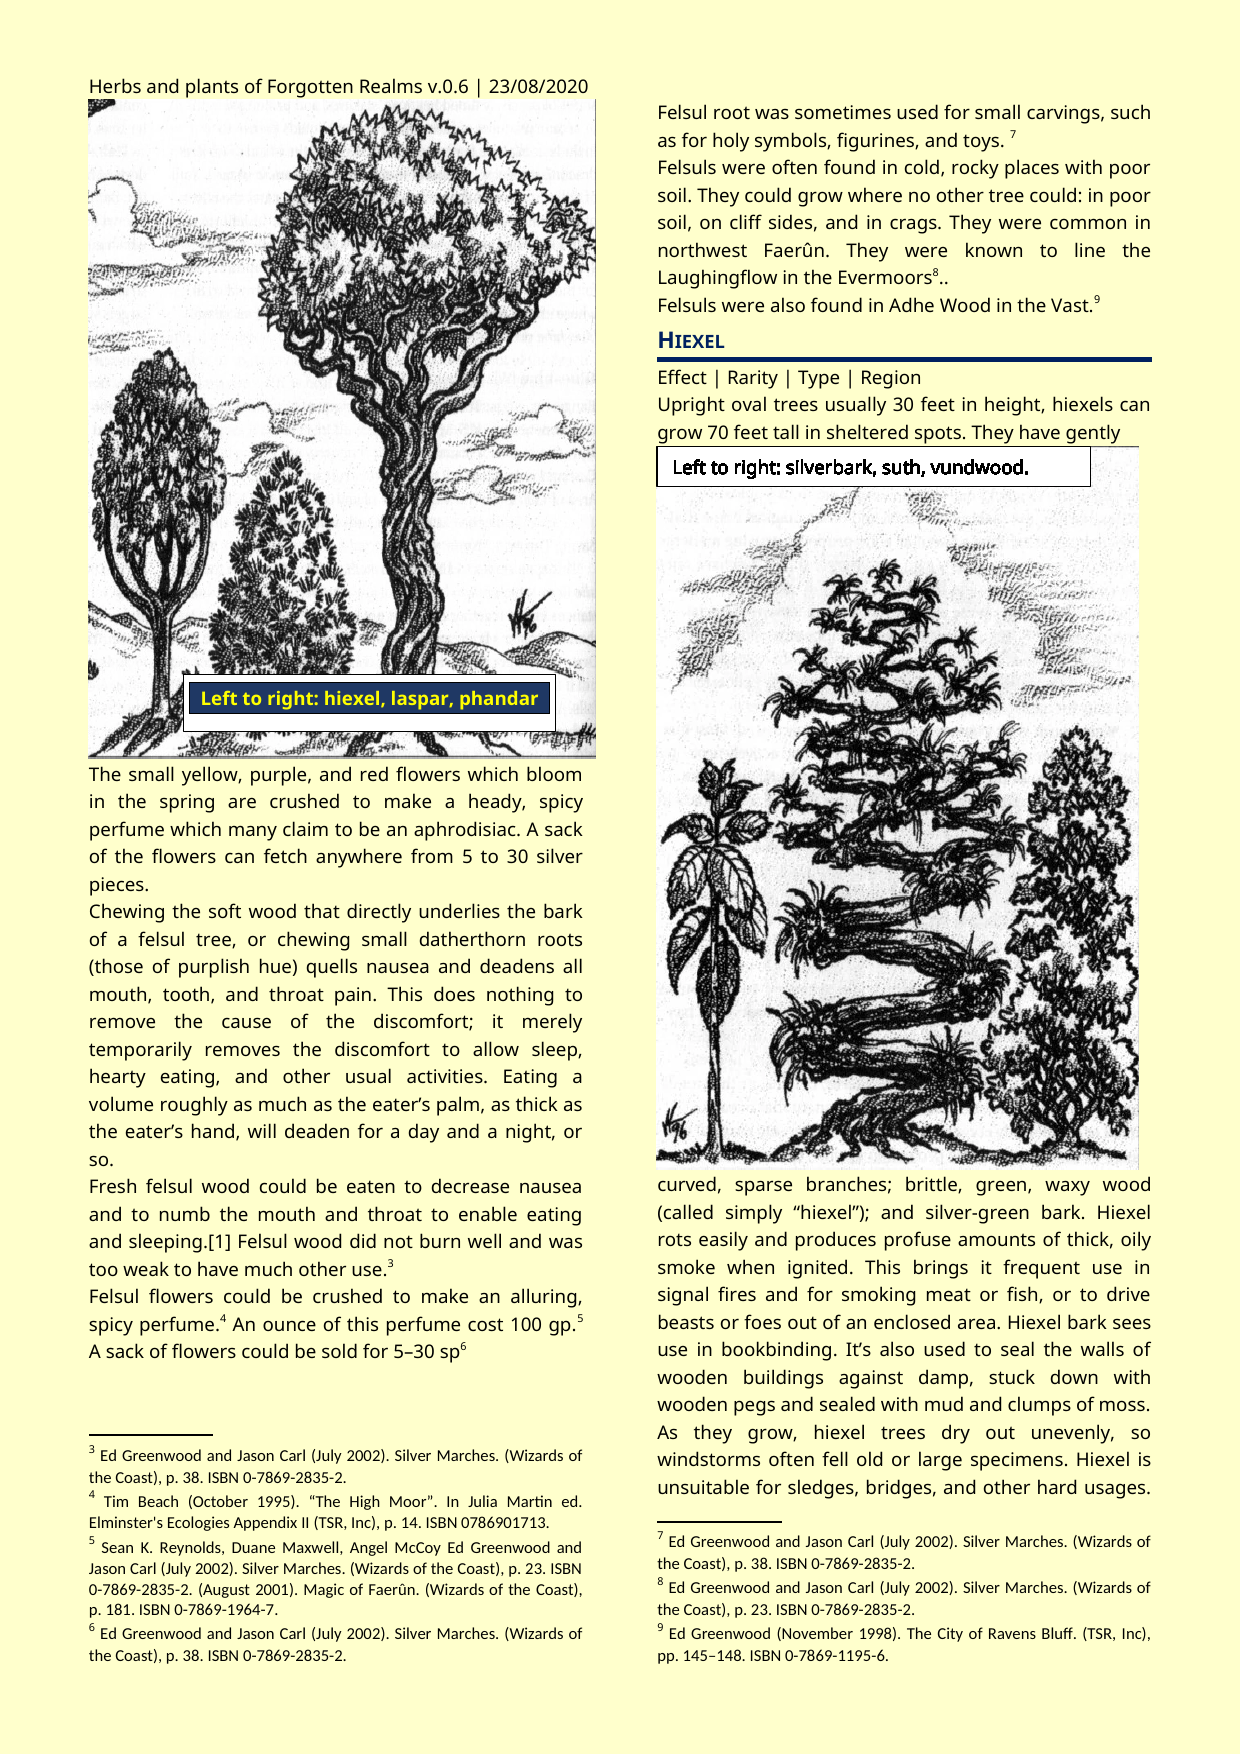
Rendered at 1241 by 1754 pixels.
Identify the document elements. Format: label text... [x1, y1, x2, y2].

text Felsul flowers could be crushed to make an alluring, spicy perfume. An ounce of this perfume cost 100 gp. A sack of flowers could be sold for 5–30 sp [89, 1283, 583, 1364]
subtitle Hiexel [657, 323, 1152, 357]
text The small yellow, purple, and red flowers which bloom in the spring are crushed to make a heady, spicy perfume which many claim to be an aphrodisiac. A sack of the flowers can fetch anywhere from 5 to 30 silver pieces. [89, 759, 583, 896]
text Fresh felsul wood could be eaten to decrease nausea and to numb the mouth and throat to enable eating and sleeping.[1] Felsul wood did not burn well and was too weak to have much other use. [89, 1173, 583, 1281]
picture [656, 446, 1139, 1170]
text Effect | Rarity | Type | Region [657, 364, 1152, 389]
text Felsuls were often found in cold, rocky places with poor soil. They could grow where no other tree could: in poor soil, on cliff sides, and in crags. They were common in northwest Faerûn. They were known to line the Laughingflow in the Evermoors.. [657, 154, 1152, 290]
text Upright oval trees usually 30 feet in height, hiexels can grow 70 feet tall in sheltered spots. They have gently [657, 392, 1152, 444]
text Chewing the soft wood that directly underlies the bark of a felsul tree, or chewing small datherthorn roots (those of purplish hue) quells nausea and deadens all mouth, tooth, and throat pain. This does nothing to remove the cause of the discomfort; it merely temporarily removes the discomfort to allow sleep, hearty eating, and other usual activities. Eating a volume roughly as much as the eater’s palm, as thick as the eater’s hand, will deaden for a day and a night, or so. [89, 898, 583, 1171]
text Felsuls were also found in Adhe Wood in the Vast. [657, 292, 1152, 317]
picture [88, 99, 596, 759]
text Felsul root was sometimes used for small carvings, such as for holy symbols, figurines, and toys. [657, 99, 1152, 152]
